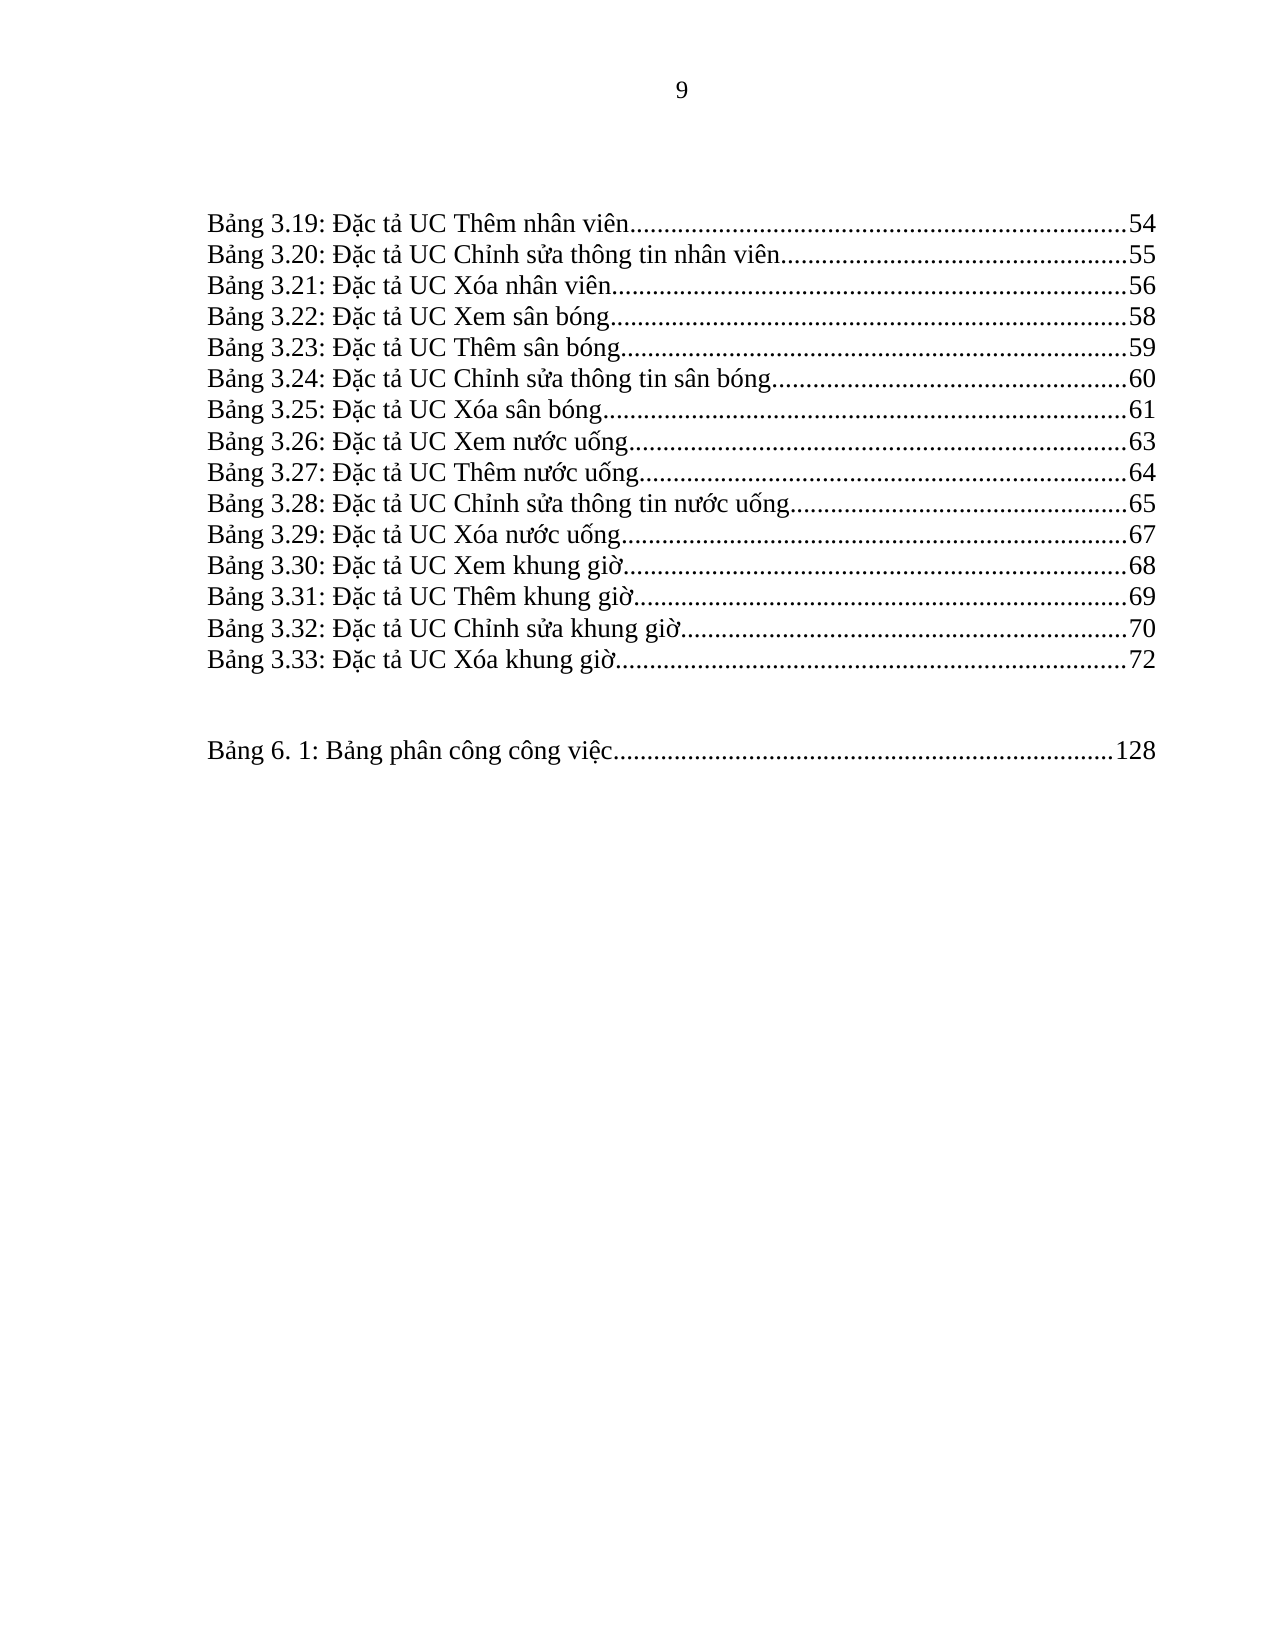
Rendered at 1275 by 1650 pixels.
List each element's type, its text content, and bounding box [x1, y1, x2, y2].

text Bảng 3.21: Đặc tả UC Xóa nhân viên 56 [207, 269, 1157, 300]
text Bảng 3.27: Đặc tả UC Thêm nước uống 64 [207, 456, 1157, 487]
text Bảng 6. 1: Bảng phân công công việc 128 [207, 734, 1157, 765]
text Bảng 3.33: Đặc tả UC Xóa khung giờ 72 [207, 643, 1157, 674]
text Bảng 3.31: Đặc tả UC Thêm khung giờ 69 [207, 581, 1157, 612]
text Bảng 3.20: Đặc tả UC Chỉnh sửa thông tin nhân viên 55 [207, 238, 1157, 269]
text Bảng 3.24: Đặc tả UC Chỉnh sửa thông tin sân bóng 60 [207, 362, 1157, 394]
text Bảng 3.29: Đặc tả UC Xóa nước uống 67 [207, 518, 1157, 549]
text Bảng 3.26: Đặc tả UC Xem nước uống 63 [207, 425, 1157, 456]
text Bảng 3.32: Đặc tả UC Chỉnh sửa khung giờ 70 [207, 612, 1157, 643]
text Bảng 3.19: Đặc tả UC Thêm nhân viên 54 [207, 207, 1157, 238]
text Bảng 3.22: Đặc tả UC Xem sân bóng 58 [207, 300, 1157, 331]
text Bảng 3.28: Đặc tả UC Chỉnh sửa thông tin nước uống 65 [207, 487, 1157, 518]
text Bảng 3.30: Đặc tả UC Xem khung giờ 68 [207, 549, 1157, 581]
text Bảng 3.25: Đặc tả UC Xóa sân bóng 61 [207, 394, 1157, 425]
text Bảng 3.23: Đặc tả UC Thêm sân bóng 59 [207, 331, 1157, 362]
